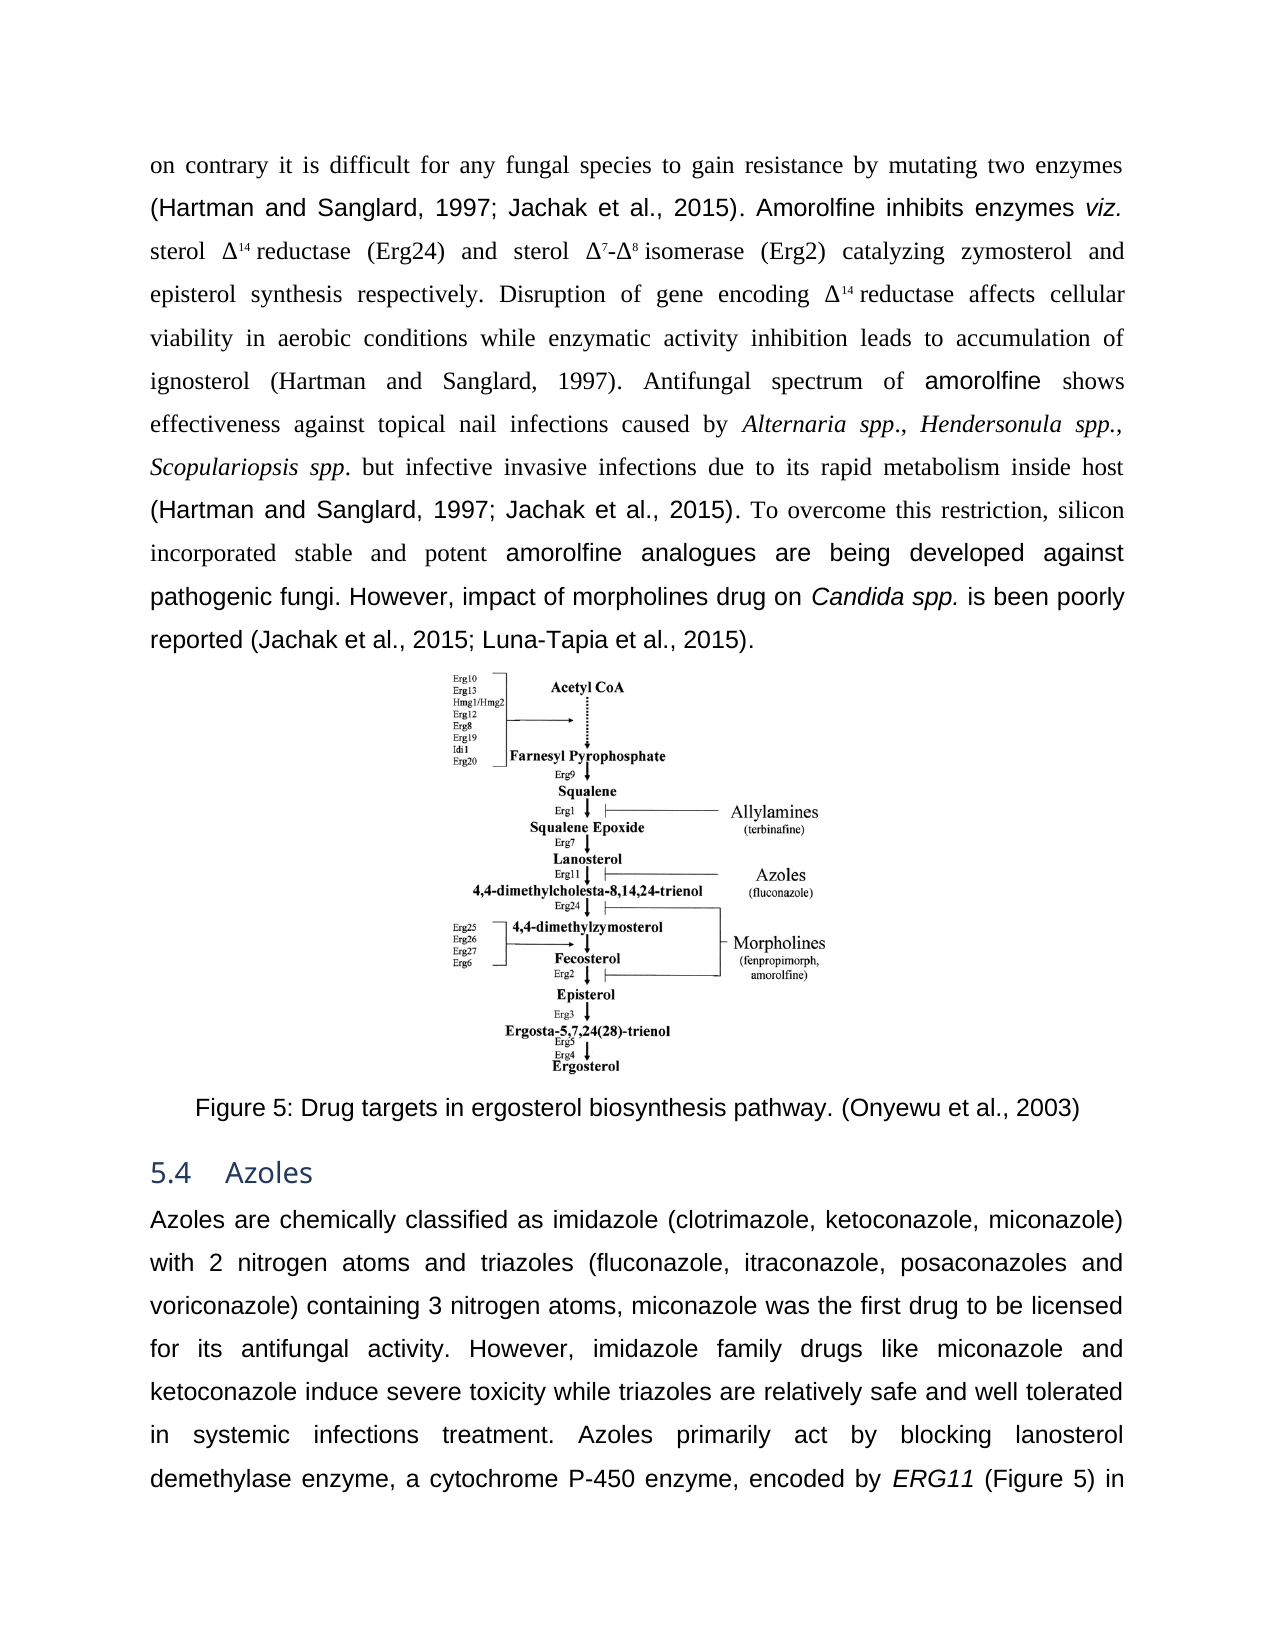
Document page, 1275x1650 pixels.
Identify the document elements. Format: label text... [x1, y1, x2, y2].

text Figure 5: Drug targets in ergosterol biosynthesis pathway. (Onyewu et al., 2003) [150, 1093, 1125, 1122]
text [150, 179, 1125, 323]
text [150, 1205, 1125, 1492]
list Azoles [150, 1153, 1125, 1192]
picture [446, 667, 829, 1079]
